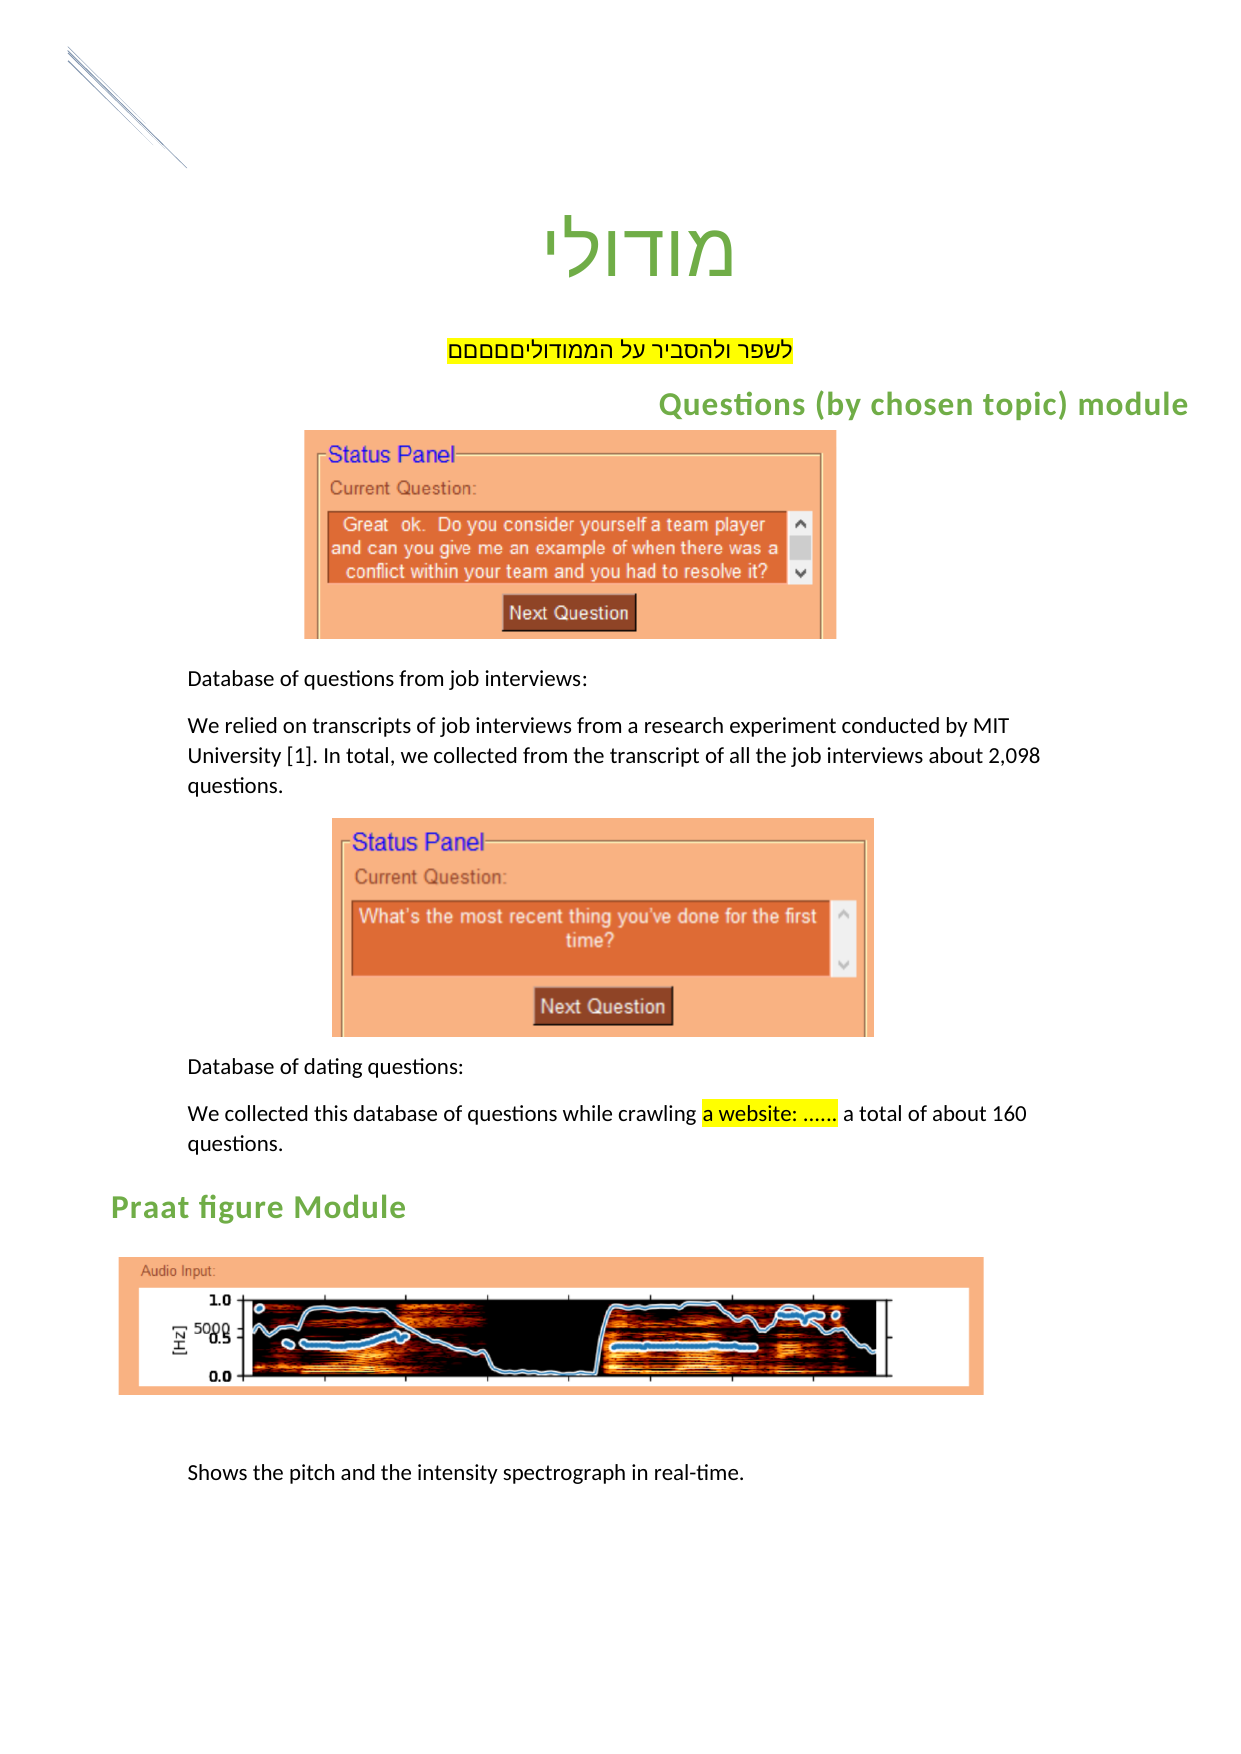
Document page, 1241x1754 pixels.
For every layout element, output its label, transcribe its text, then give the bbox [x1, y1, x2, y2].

text לשפר ולהסביר על הממודוליםםםםם [187, 337, 1053, 364]
text Database of dating questions: [187, 1052, 1053, 1080]
picture [118, 1257, 984, 1395]
text We collected this database of questions while crawling a website: ...... a total of about 160 questions. [187, 1099, 1053, 1157]
picture [304, 430, 837, 639]
picture [332, 818, 874, 1037]
text Database of questions from job interviews: [187, 664, 1053, 692]
text We relied on transcripts of job interviews from a research experiment conducted by MIT University [1]. In total, we collected from the transcript of all the job interviews about 2,098 questions. [187, 711, 1053, 799]
text Shows the pitch and the intensity spectrograph in real-time. [187, 1458, 1053, 1486]
